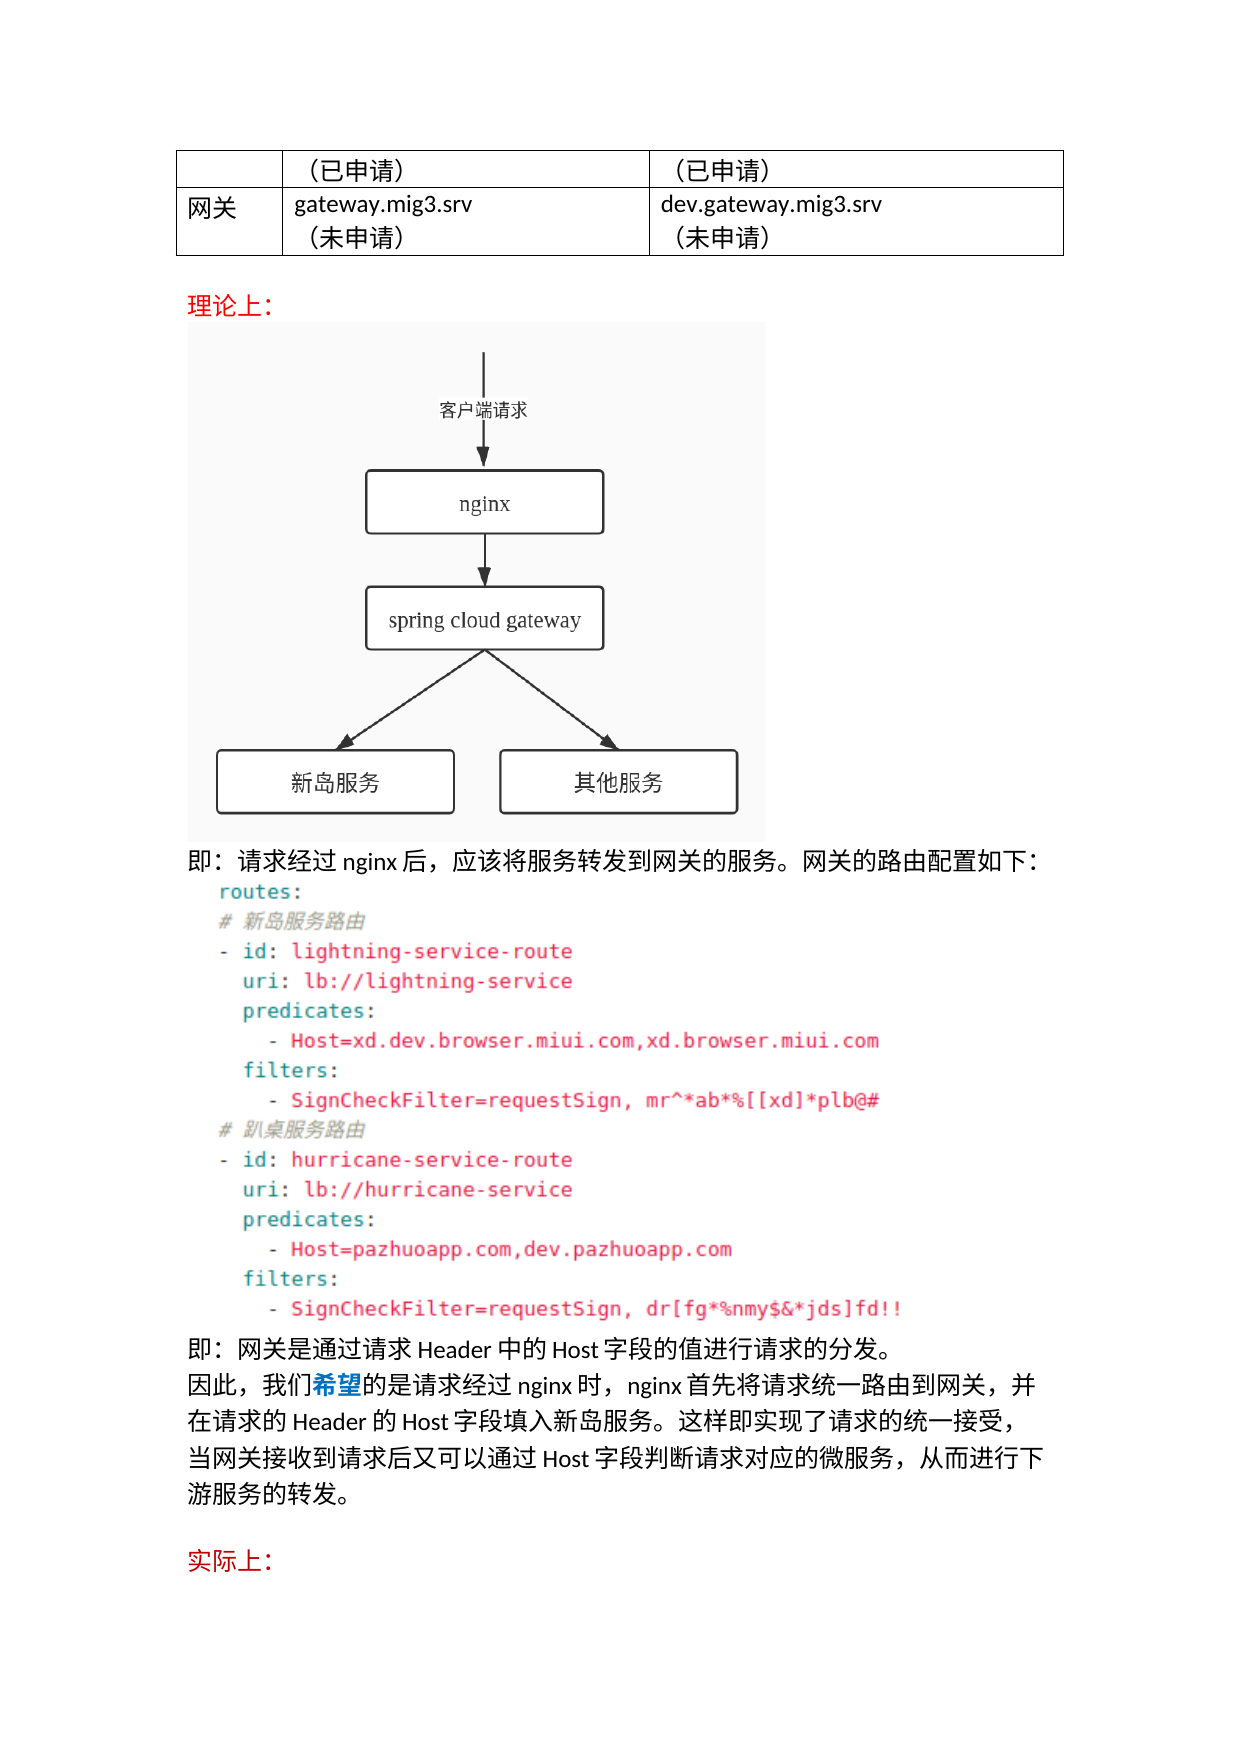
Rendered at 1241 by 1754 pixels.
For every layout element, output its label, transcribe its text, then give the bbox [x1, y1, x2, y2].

table_cell gateway.mig3.srv （未申请） [283, 188, 649, 255]
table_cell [650, 151, 1063, 187]
table_cell 网关 [177, 188, 282, 255]
table_cell dev.gateway.mig3.srv （未申请） [650, 188, 1063, 255]
table_cell 新岛 [177, 151, 282, 187]
picture [187, 322, 766, 842]
list 实际上： [187, 1541, 1053, 1577]
list 理论上： [187, 287, 1053, 323]
list 因此，我们希望的是请求经过nginx时，nginx首先将请求统一路由到网关，并在请求的Header的Host字段填入新岛服务。这样即实现了请求的统一接受，当网关接收到请求后又可以通过Host字段判断请求对应的微服务，从而进行下游服务的转发。 [187, 1366, 1053, 1511]
list 即：网关是通过请求Header中的Host字段的值进行请求的分发。 [187, 1329, 1053, 1366]
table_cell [283, 151, 649, 187]
picture [187, 877, 977, 1330]
list 即：请求经过nginx后，应该将服务转发到网关的服务。网关的路由配置如下： [187, 842, 1053, 878]
